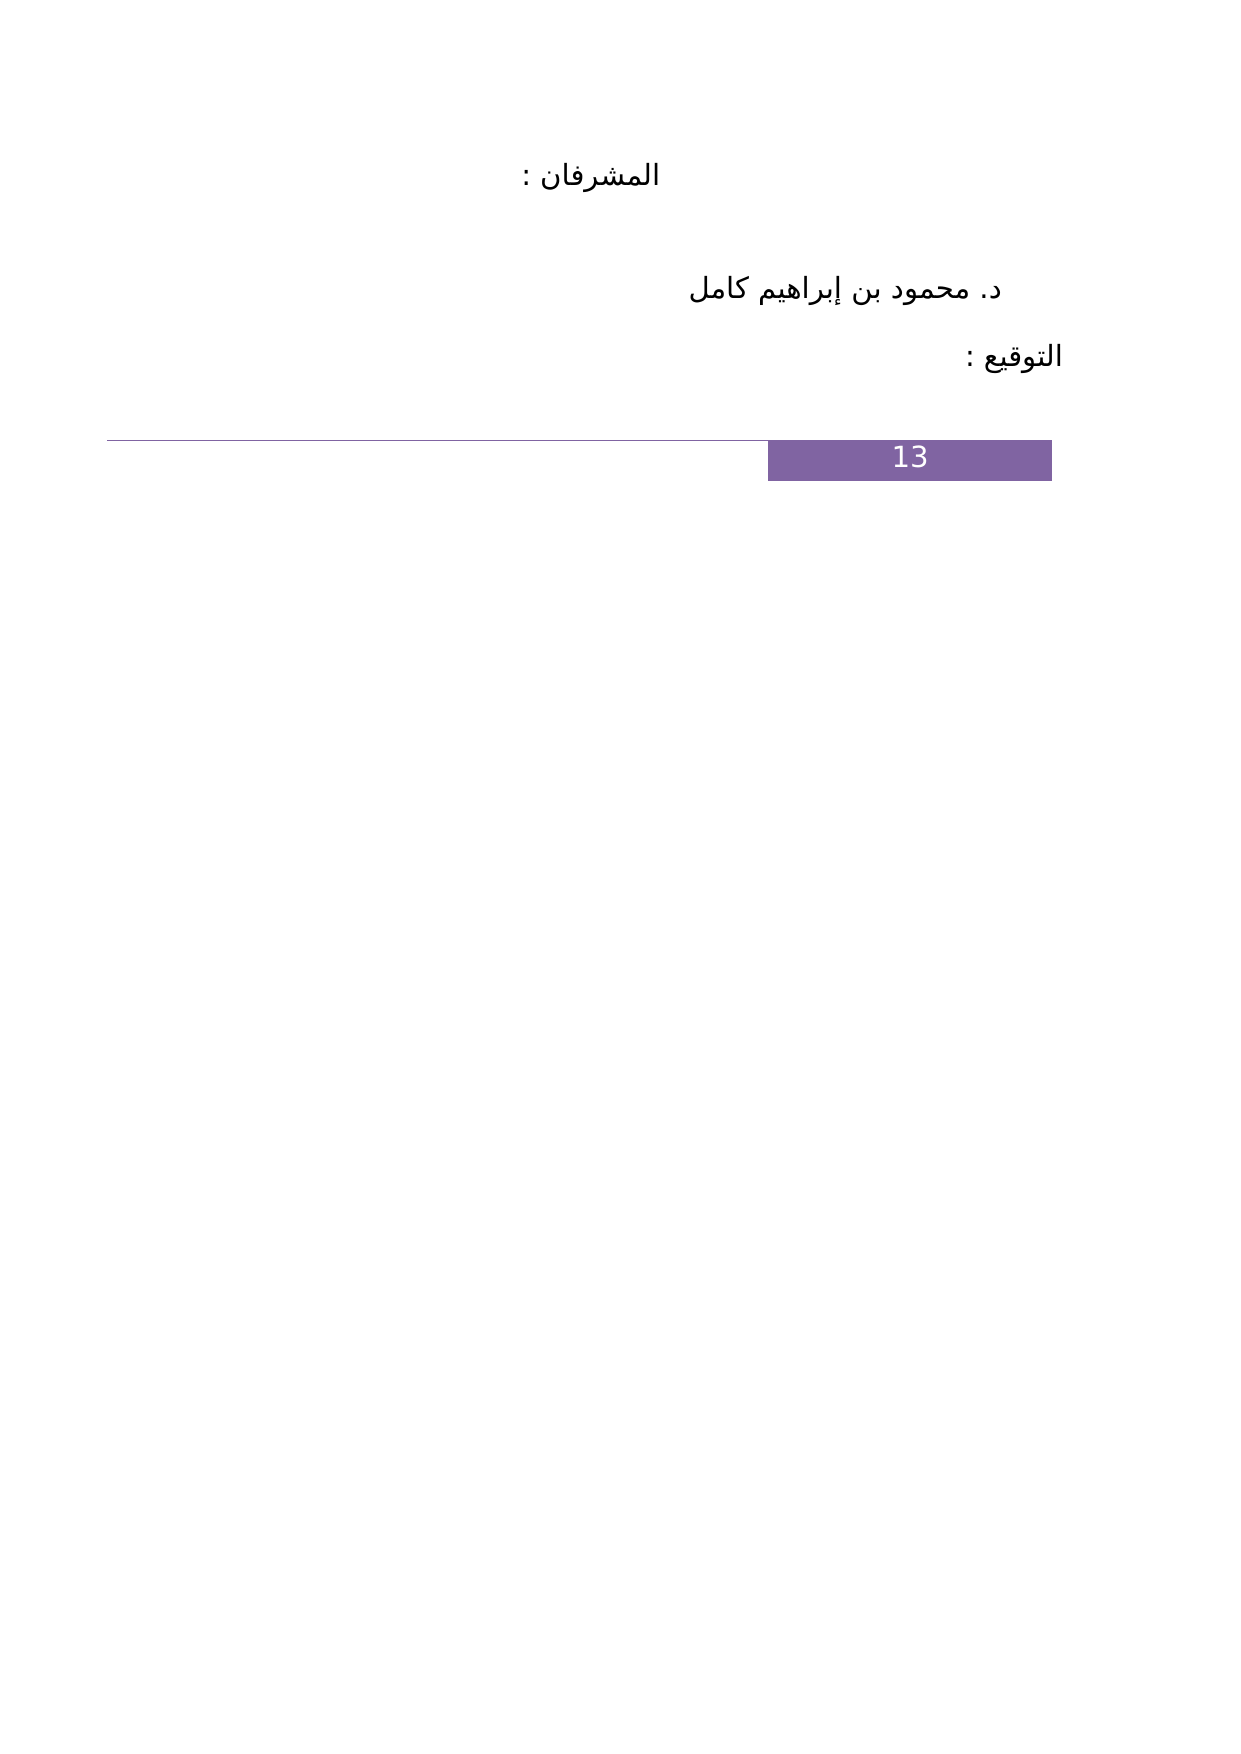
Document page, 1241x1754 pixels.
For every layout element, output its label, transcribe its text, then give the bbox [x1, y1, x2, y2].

text المشرفان : [118, 158, 1063, 192]
text د. محمود بن إبراهيم كامل [627, 271, 1063, 305]
text التوقيع : [627, 339, 1063, 373]
